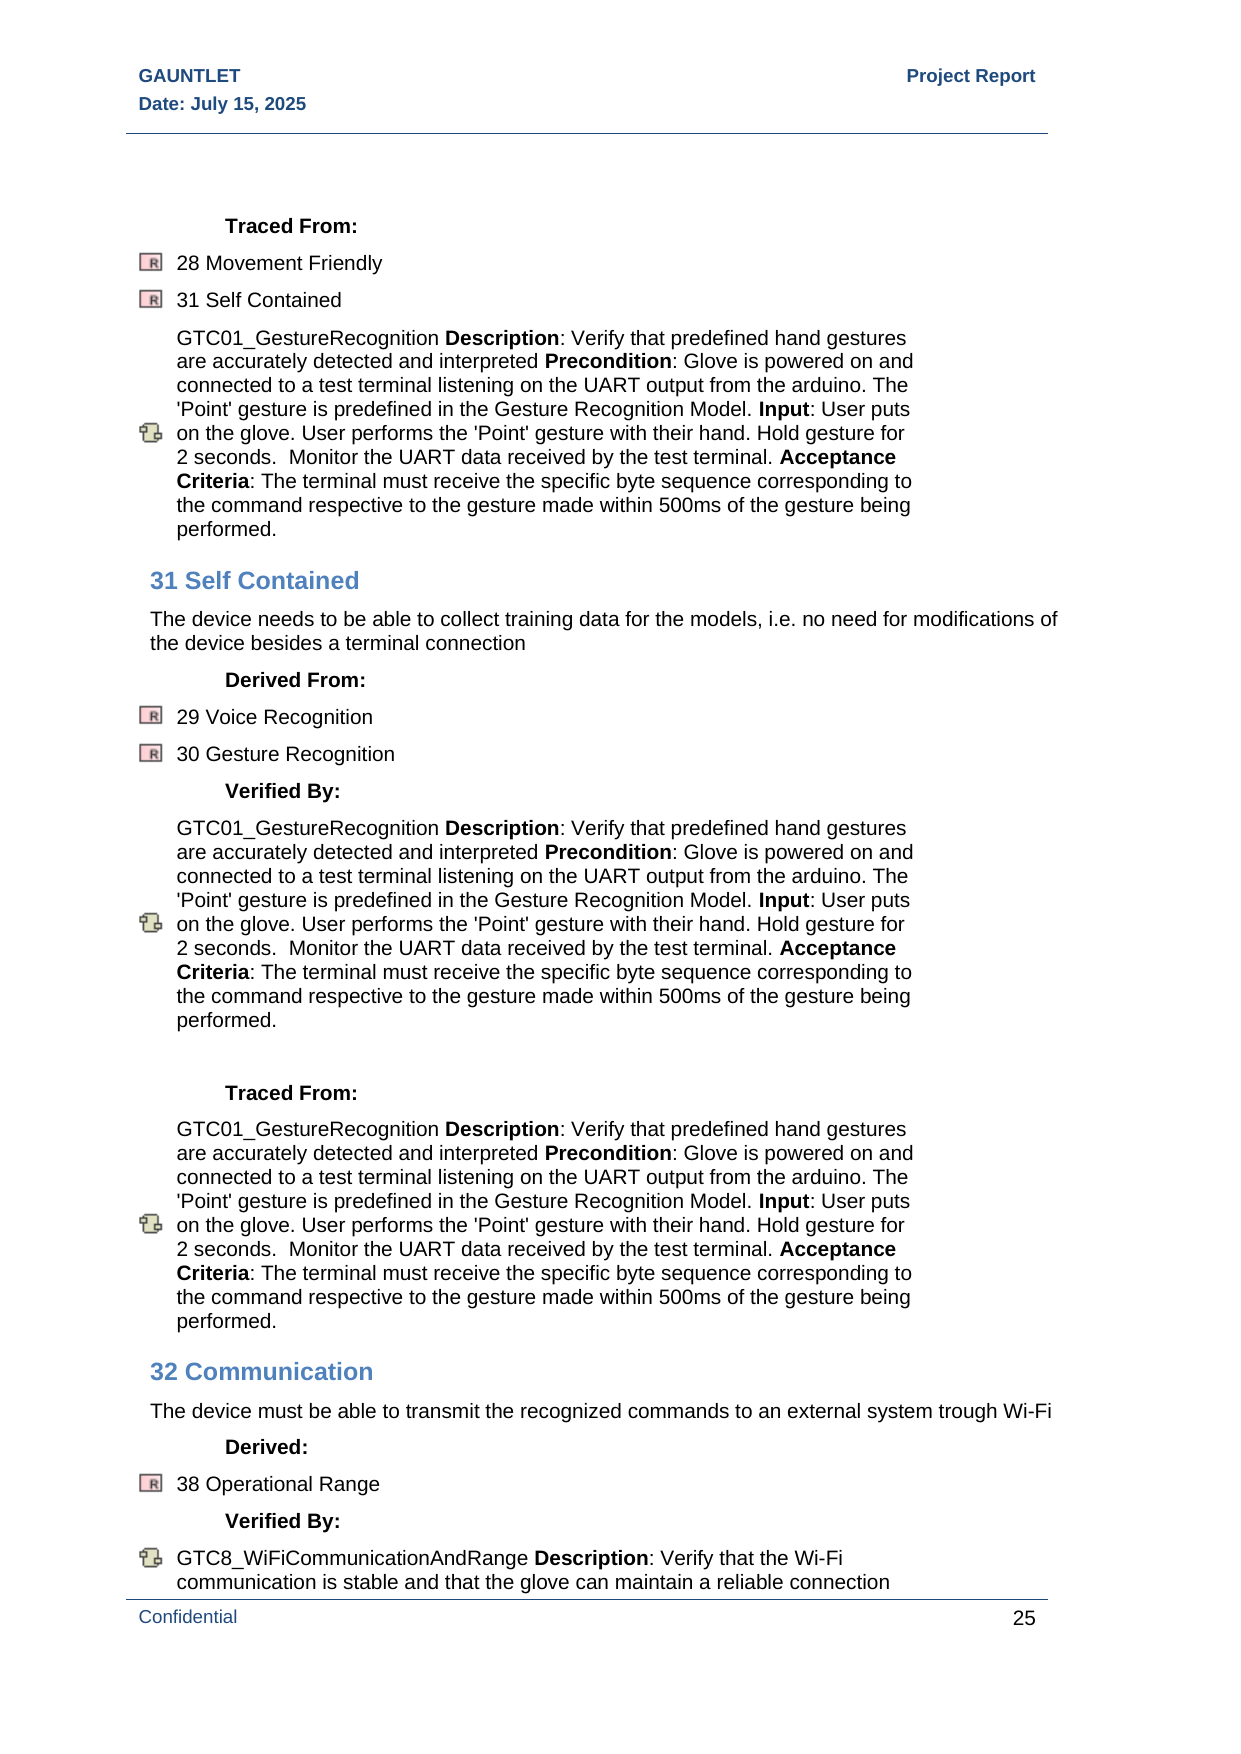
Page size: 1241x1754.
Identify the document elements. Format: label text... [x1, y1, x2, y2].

table_header [128, 1472, 165, 1509]
picture [138, 287, 164, 313]
picture [138, 1545, 164, 1571]
table_header 38 Operational Range [165, 1472, 926, 1509]
picture [138, 250, 164, 276]
table_header 29 Voice Recognition [165, 704, 926, 742]
table_cell 30 Gesture Recognition [165, 742, 926, 779]
picture [138, 420, 164, 446]
text Verified By: [225, 779, 1090, 803]
table_header [128, 816, 165, 1044]
text Derived: [225, 1435, 1090, 1459]
table_cell 31 Self Contained [165, 288, 926, 325]
text Traced From: [150, 1080, 1090, 1104]
text Verified By: [225, 1509, 1090, 1533]
table_header [128, 704, 165, 742]
table_header GTC01_GestureRecognition Description: Verify that predefined hand gestures are accurately detected and interpreted Precondition: Glove is powered on and connected to a test terminal listening on the UART output from the arduino. The 'Point' gesture is predefined in the Gesture Recognition Model. Input: User puts on the glove. User performs the 'Point' gesture with their hand. Hold gesture for 2 seconds. Monitor the UART data received by the test terminal. Acceptance Criteria: The terminal must receive the specific byte sequence corresponding to the command respective to the gesture made within 500ms of the gesture being performed. [165, 1117, 926, 1345]
table_header GTC01_GestureRecognition Description: Verify that predefined hand gestures are accurately detected and interpreted Precondition: Glove is powered on and connected to a test terminal listening on the UART output from the arduino. The 'Point' gesture is predefined in the Gesture Recognition Model. Input: User puts on the glove. User performs the 'Point' gesture with their hand. Hold gesture for 2 seconds. Monitor the UART data received by the test terminal. Acceptance Criteria: The terminal must receive the specific byte sequence corresponding to the command respective to the gesture made within 500ms of the gesture being performed. [165, 816, 926, 1044]
text Traced From: [150, 214, 1090, 238]
picture [138, 741, 164, 767]
text The device needs to be able to collect training data for the models, i.e. no need for modifications of the device besides a terminal connection [150, 607, 1090, 655]
table_header 28 Movement Friendly [165, 250, 926, 288]
table_header [128, 1546, 165, 1593]
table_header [165, 1546, 926, 1593]
table_cell [128, 742, 165, 779]
picture [138, 1211, 164, 1237]
picture [138, 1471, 164, 1497]
table_header [128, 1117, 165, 1345]
subtitle 31 Self Contained [150, 566, 1090, 595]
text Derived From: [225, 668, 1090, 692]
table_cell [128, 325, 165, 553]
text The device must be able to transmit the recognized commands to an external system trough Wi-Fi [150, 1399, 1090, 1423]
table_cell GTC01_GestureRecognition Description: Verify that predefined hand gestures are accurately detected and interpreted Precondition: Glove is powered on and connected to a test terminal listening on the UART output from the arduino. The 'Point' gesture is predefined in the Gesture Recognition Model. Input: User puts on the glove. User performs the 'Point' gesture with their hand. Hold gesture for 2 seconds. Monitor the UART data received by the test terminal. Acceptance Criteria: The terminal must receive the specific byte sequence corresponding to the command respective to the gesture made within 500ms of the gesture being performed. [165, 325, 926, 553]
table_header [128, 250, 165, 288]
picture [138, 703, 164, 729]
subtitle 32 Communication [150, 1357, 1090, 1386]
picture [138, 910, 164, 936]
table_cell [128, 288, 165, 325]
